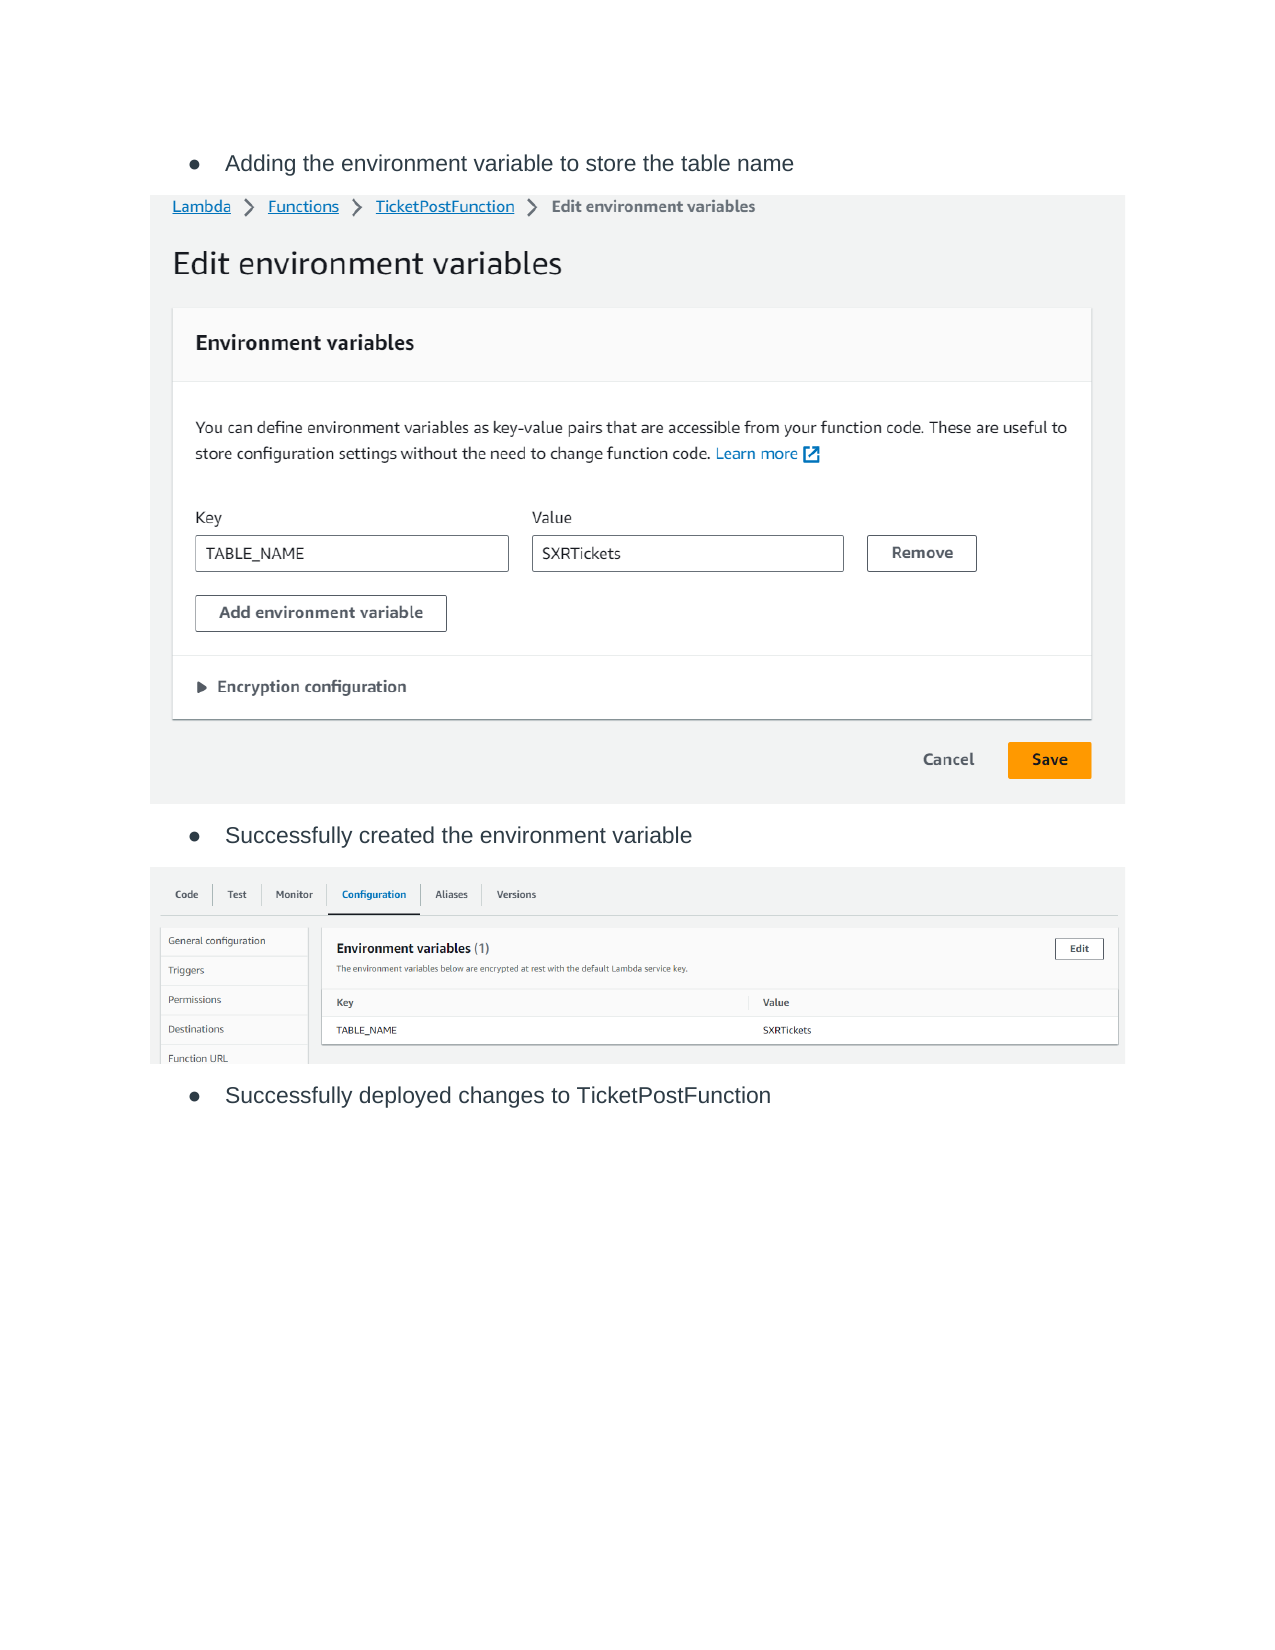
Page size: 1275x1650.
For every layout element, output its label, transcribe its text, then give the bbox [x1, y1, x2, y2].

picture [150, 195, 1125, 804]
list Successfully created the environment variable [187, 822, 1125, 848]
list Adding the environment variable to store the table name [187, 150, 1125, 176]
list Successfully deployed changes to TicketPostFunction [187, 1082, 1125, 1108]
picture [150, 867, 1125, 1064]
